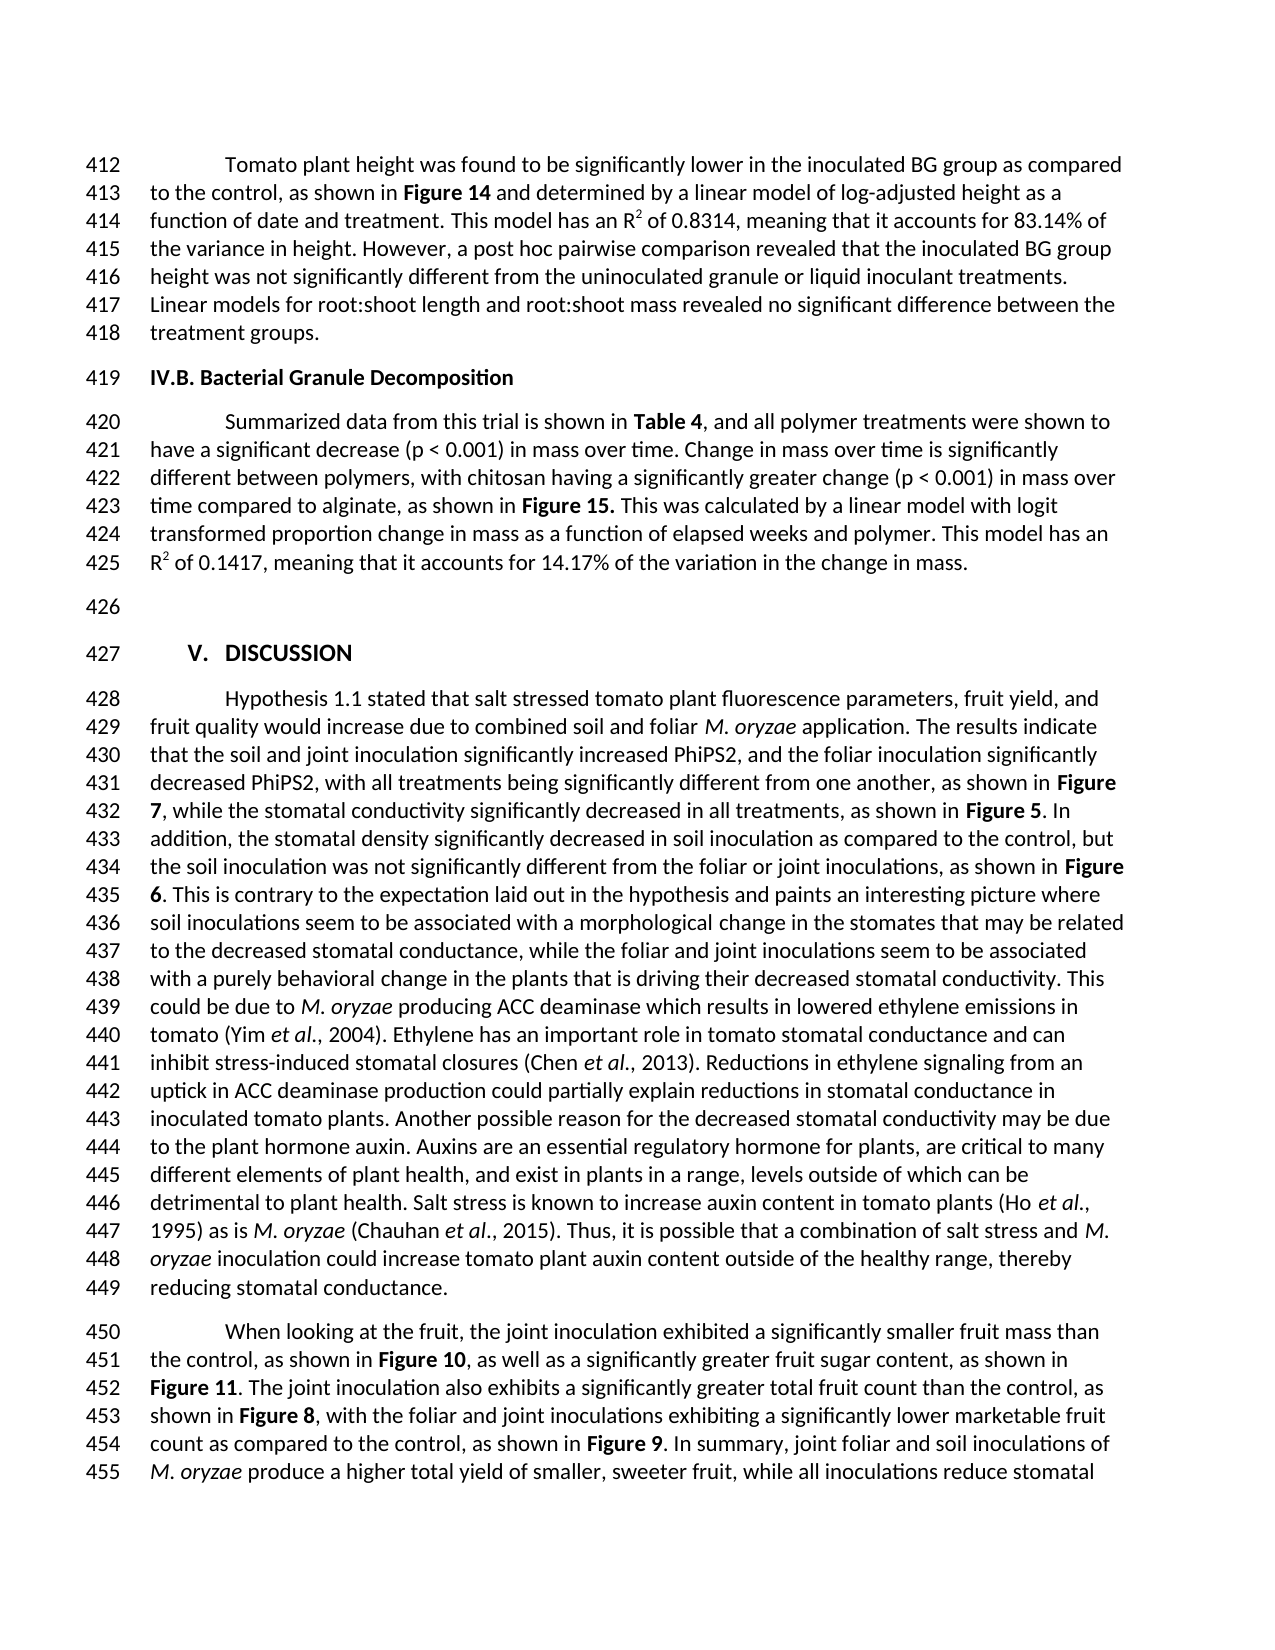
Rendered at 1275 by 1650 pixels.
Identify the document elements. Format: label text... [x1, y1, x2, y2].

list DISCUSSION [187, 637, 1125, 667]
text Tomato plant height was found to be significantly lower in the inoculated BG group as compared to the control, as shown in Figure 14 and determined by a linear model of log-adjusted height as a function of date and treatment. This model has an R2 of 0.8314, meaning that it accounts for 83.14% of the variance in height. However, a post hoc pairwise comparison revealed that the inoculated BG group height was not significantly different from the uninoculated granule or liquid inoculant treatments. Linear models for root:shoot length and root:shoot mass revealed no significant difference between the treatment groups. [150, 150, 1125, 346]
text Summarized data from this trial is shown in Table 4, and all polymer treatments were shown to have a significant decrease (p < 0.001) in mass over time. Change in mass over time is significantly different between polymers, with chitosan having a significantly greater change (p < 0.001) in mass over time compared to alginate, as shown in Figure 15. This was calculated by a linear model with logit transformed proportion change in mass as a function of elapsed weeks and polymer. This model has an R2 of 0.1417, meaning that it accounts for 14.17% of the variation in the change in mass. [150, 407, 1125, 576]
text IV.B. Bacterial Granule Decomposition [150, 363, 1125, 391]
text Hypothesis 1.1 stated that salt stressed tomato plant fluorescence parameters, fruit yield, and fruit quality would increase due to combined soil and foliar M. oryzae application. The results indicate that the soil and joint inoculation significantly increased PhiPS2, and the foliar inoculation significantly decreased PhiPS2, with all treatments being significantly different from one another, as shown in Figure 7, while the stomatal conductivity significantly decreased in all treatments, as shown in Figure 5. In addition, the stomatal density significantly decreased in soil inoculation as compared to the control, but the soil inoculation was not significantly different from the foliar or joint inoculations, as shown in Figure 6. This is contrary to the expectation laid out in the hypothesis and paints an interesting picture where soil inoculations seem to be associated with a morphological change in the stomates that may be related to the decreased stomatal conductance, while the foliar and joint inoculations seem to be associated with a purely behavioral change in the plants that is driving their decreased stomatal conductivity. This could be due to M. oryzae producing ACC deaminase which results in lowered ethylene emissions in tomato (Yim et al., 2004). Ethylene has an important role in tomato stomatal conductance and can inhibit stress-induced stomatal closures (Chen et al., 2013). Reductions in ethylene signaling from an uptick in ACC deaminase production could partially explain reductions in stomatal conductance in inoculated tomato plants. Another possible reason for the decreased stomatal conductivity may be due to the plant hormone auxin. Auxins are an essential regulatory hormone for plants, are critical to many different elements of plant health, and exist in plants in a range, levels outside of which can be detrimental to plant health. Salt stress is known to increase auxin content in tomato plants (Ho et al., 1995) as is M. oryzae (Chauhan et al., 2015). Thus, it is possible that a combination of salt stress and M. oryzae inoculation could increase tomato plant auxin content outside of the healthy range, thereby reducing stomatal conductance. [150, 684, 1125, 1301]
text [150, 1317, 1125, 1485]
